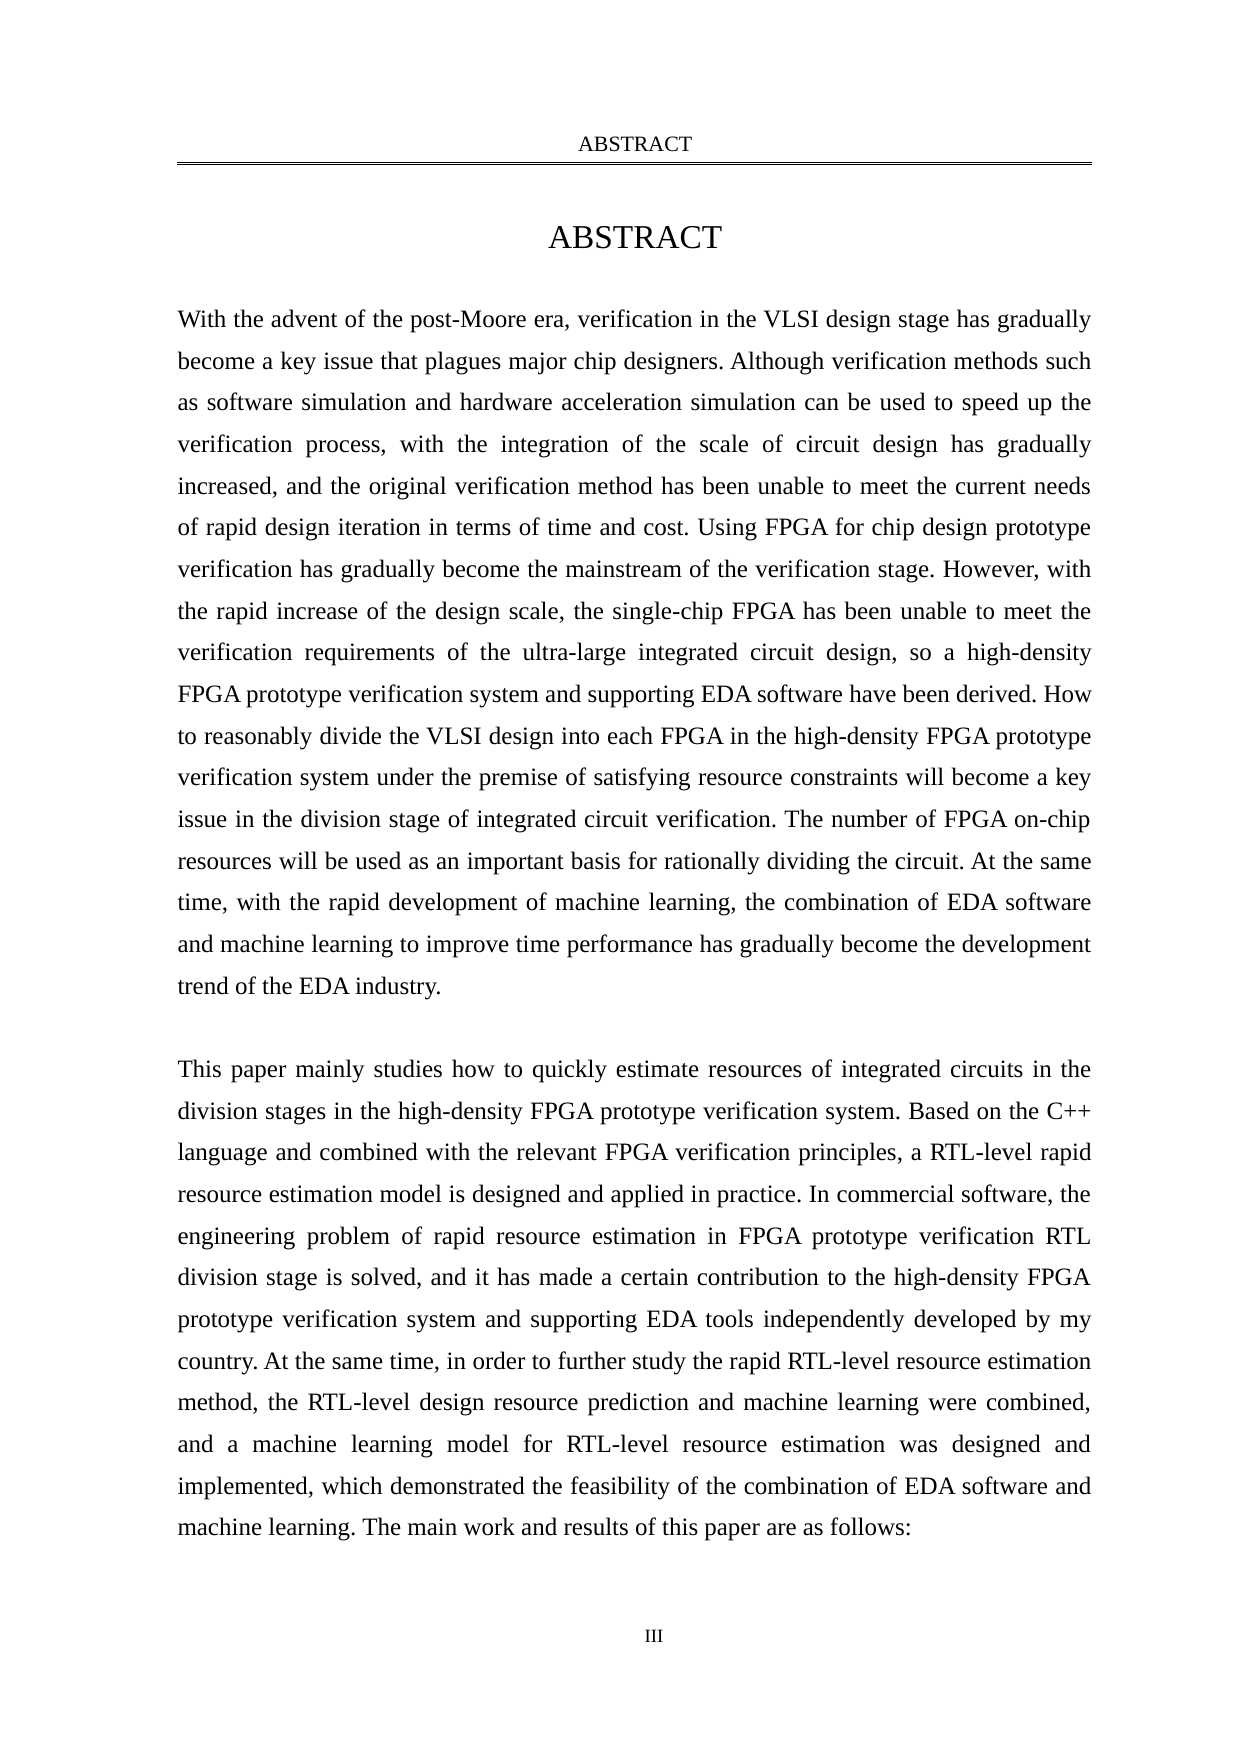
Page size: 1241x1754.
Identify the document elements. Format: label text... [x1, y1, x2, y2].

text This paper mainly studies how to quickly estimate resources of integrated circuits in the division stages in the high-density FPGA prototype verification system. Based on the C++ language and combined with the relevant FPGA verification principles, a RTL-level rapid resource estimation model is designed and applied in practice. In commercial software, the engineering problem of rapid resource estimation in FPGA prototype verification RTL division stage is solved, and it has made a certain contribution to the high-density FPGA prototype verification system and supporting EDA tools independently developed by my country. At the same time, in order to further study the rapid RTL-level resource estimation method, the RTL-level design resource prediction and machine learning were combined, and a machine learning model for RTL-level resource estimation was designed and implemented, which demonstrated the feasibility of the combination of EDA software and machine learning. The main work and results of this paper are as follows: [177, 1044, 1092, 1544]
text ABSTRACT [177, 215, 1092, 257]
text With the advent of the post-Moore era, verification in the VLSI design stage has gradually become a key issue that plagues major chip designers. Although verification methods such as software simulation and hardware acceleration simulation can be used to speed up the verification process, with the integration of the scale of circuit design has gradually increased, and the original verification method has been unable to meet the current needs of rapid design iteration in terms of time and cost. Using FPGA for chip design prototype verification has gradually become the mainstream of the verification stage. However, with the rapid increase of the design scale, the single-chip FPGA has been unable to meet the verification requirements of the ultra-large integrated circuit design, so a high-density FPGA prototype verification system and supporting EDA software have been derived. How to reasonably divide the VLSI design into each FPGA in the high-density FPGA prototype verification system under the premise of satisfying resource constraints will become a key issue in the division stage of integrated circuit verification. The number of FPGA on-chip resources will be used as an important basis for rationally dividing the circuit. At the same time, with the rapid development of machine learning, the combination of EDA software and machine learning to improve time performance has gradually become the development trend of the EDA industry. [177, 294, 1092, 1002]
